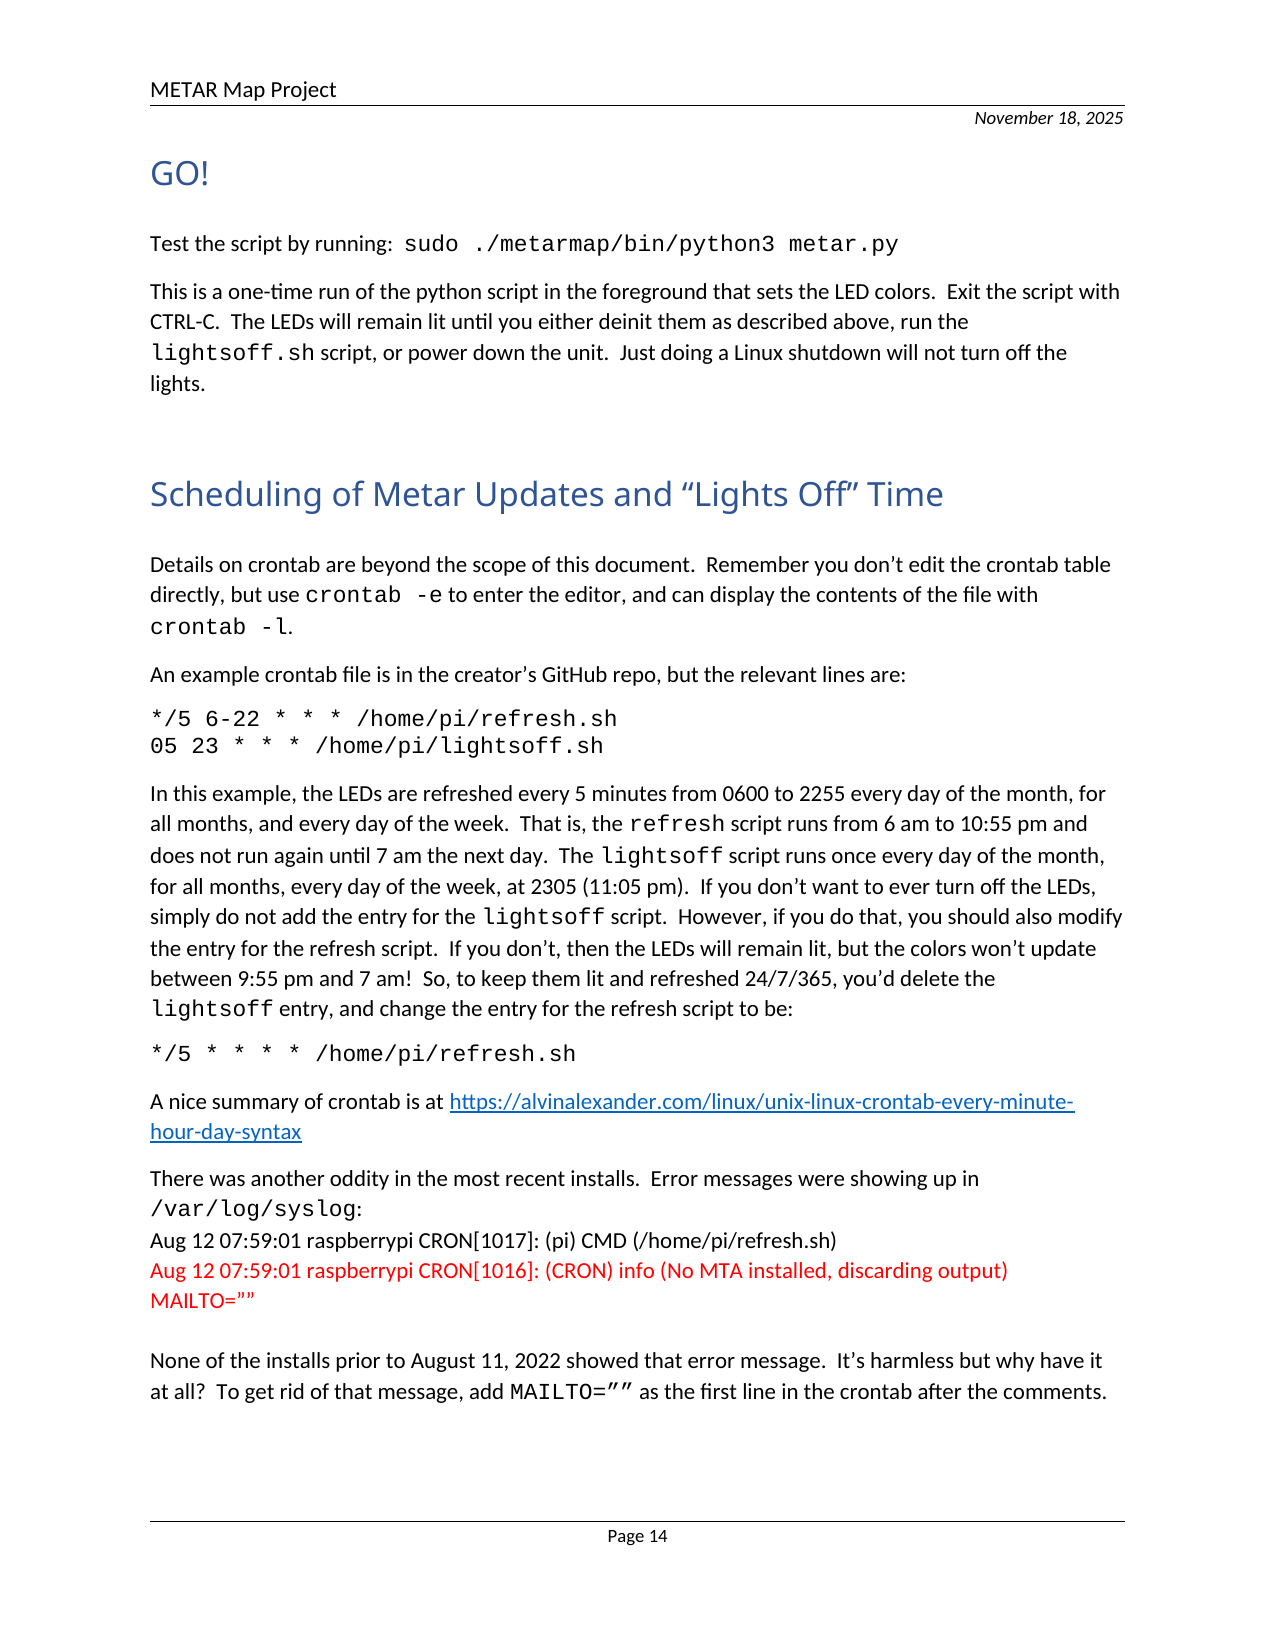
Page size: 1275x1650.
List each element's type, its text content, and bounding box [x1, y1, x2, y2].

text There was another oddity in the most recent installs. Error messages were showing up in /var/log/syslog: [150, 1164, 1125, 1223]
text In this example, the LEDs are refreshed every 5 minutes from 0600 to 2255 every day of the month, for all months, and every day of the week. That is, the refresh script runs from 6 am to 10:55 pm and does not run again until 7 am the next day. The lightsoff script runs once every day of the month, for all months, every day of the week, at 2305 (11:05 pm). If you don’t want to ever turn off the LEDs, simply do not add the entry for the lightsoff script. However, if you do that, you should also modify the entry for the refresh script. If you don’t, then the LEDs will remain lit, but the colors won’t update between 9:55 pm and 7 am! So, to keep them lit and refreshed 24/7/365, you’d delete the lightsoff entry, and change the entry for the refresh script to be: [150, 779, 1125, 1023]
text MAILTO=”” [150, 1286, 1125, 1314]
subtitle GO! [150, 150, 1125, 195]
text 05 23 * * * /home/pi/lightsoff.sh [150, 735, 1125, 761]
text This is a one-time run of the python script in the foreground that sets the LED colors. Exit the script with CTRL-C. The LEDs will remain lit until you either deinit them as described above, run the lightsoff.sh script, or power down the unit. Just doing a Linux shutdown will not turn off the lights. [150, 277, 1125, 397]
text None of the installs prior to August 11, 2022 showed that error message. It’s harmless but why have it at all? To get rid of that message, add MAILTO=”” as the first line in the crontab after the comments. [150, 1347, 1125, 1406]
text */5 6-22 * * * /home/pi/refresh.sh [150, 707, 1125, 733]
text Test the script by running: sudo ./metarmap/bin/python3 metar.py [150, 229, 1125, 258]
text A nice summary of crontab is at https://alvinalexander.com/linux/unix-linux-crontab-every-minute-hour-day-syntax [150, 1087, 1125, 1145]
text Details on crontab are beyond the scope of this document. Remember you don’t edit the crontab table directly, but use crontab -e to enter the editor, and can display the contents of the file with crontab -l. [150, 550, 1125, 641]
text Aug 12 07:59:01 raspberrypi CRON[1017]: (pi) CMD (/home/pi/refresh.sh) [150, 1226, 1125, 1254]
subtitle Scheduling of Metar Updates and “Lights Off” Time [150, 471, 1125, 517]
text An example crontab file is in the creator’s GitHub repo, but the relevant lines are: [150, 660, 1125, 688]
text */5 * * * * /home/pi/refresh.sh [150, 1042, 1125, 1068]
text Aug 12 07:59:01 raspberrypi CRON[1016]: (CRON) info (No MTA installed, discarding output) [150, 1256, 1125, 1284]
